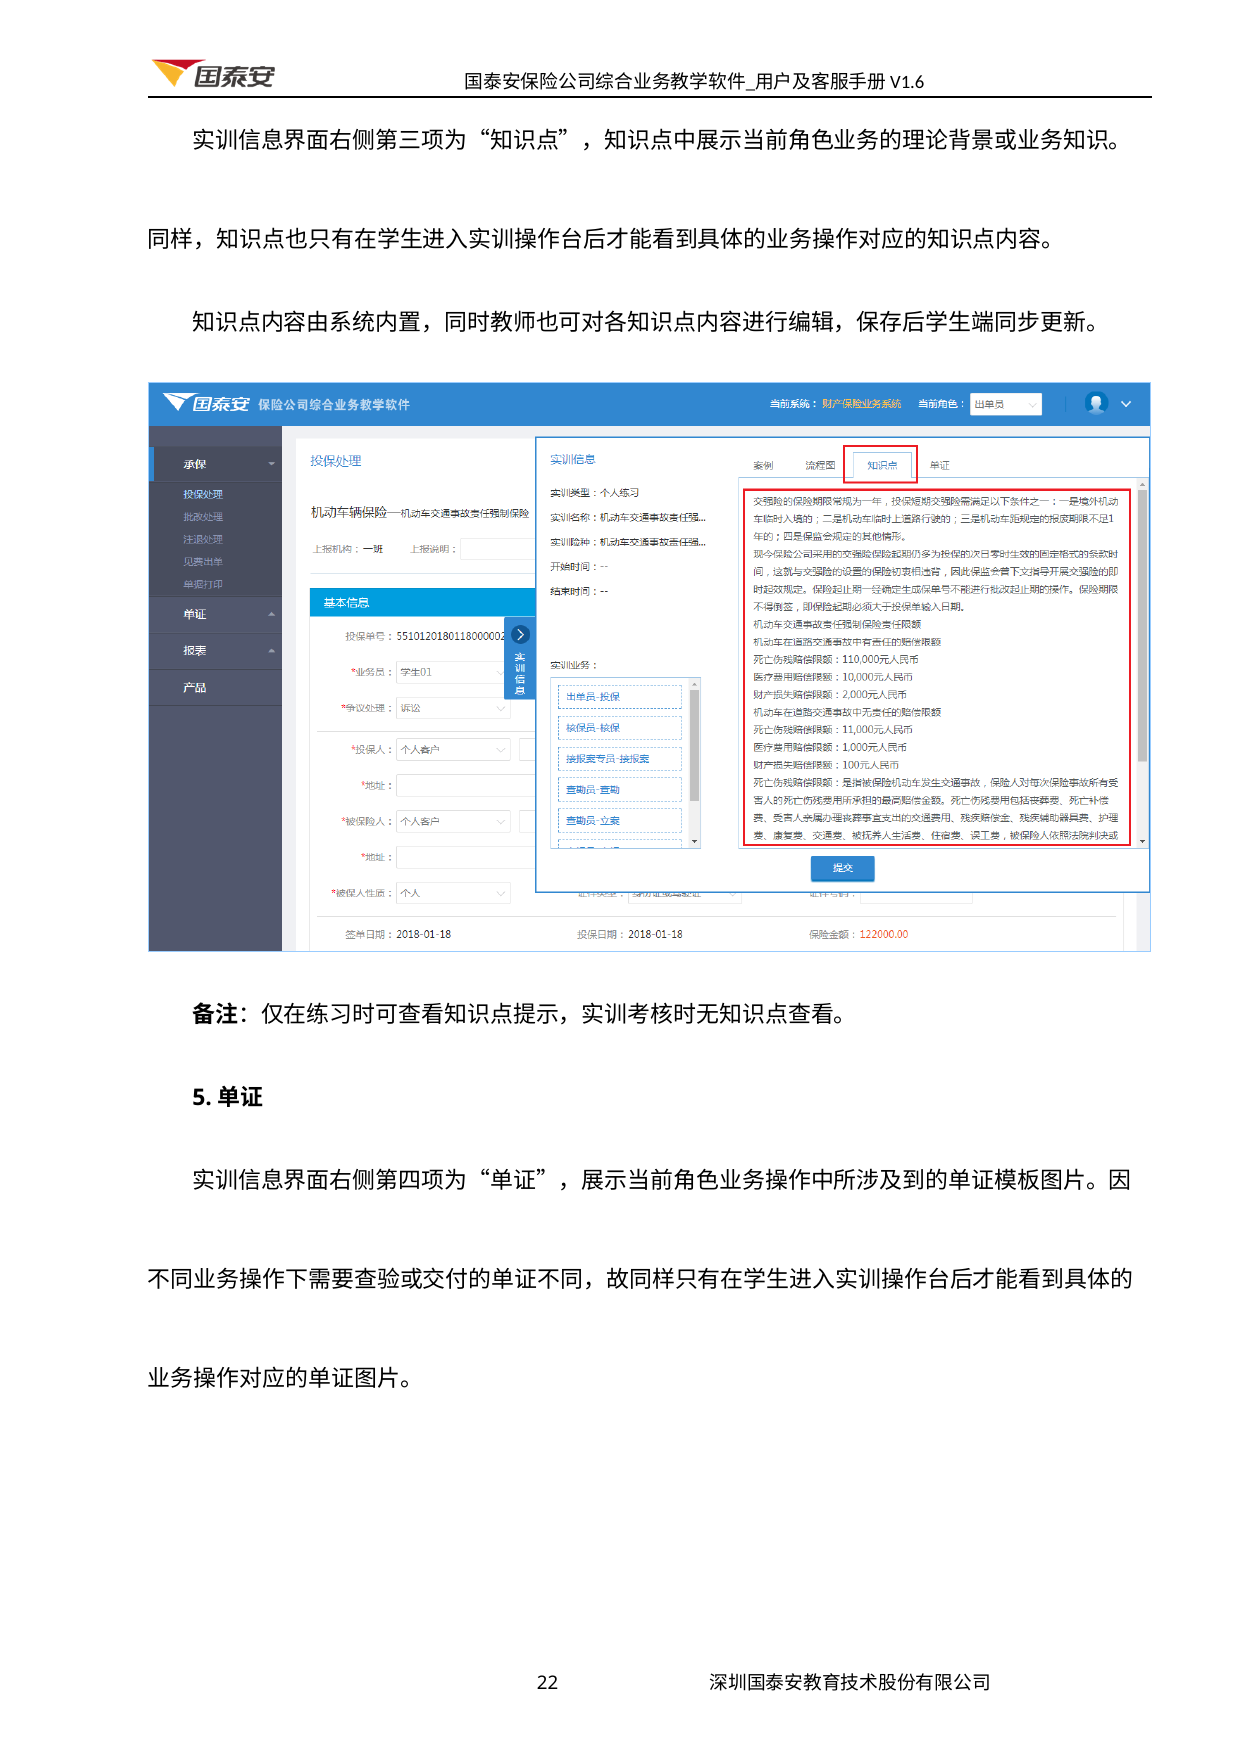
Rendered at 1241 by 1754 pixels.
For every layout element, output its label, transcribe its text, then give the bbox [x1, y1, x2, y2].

text 实训信息界面右侧第四项为“单证”，展示当前角色业务操作中所涉及到的单证模板图片。因不同业务操作下需要查验或交付的单证不同，故同样只有在学生进入实训操作台后才能看到具体的业务操作对应的单证图片。 [148, 1145, 1152, 1409]
text 备注：仅在练习时可查看知识点提示，实训考核时无知识点查看。 [148, 980, 1152, 1046]
text 知识点内容由系统内置，同时教师也可对各知识点内容进行编辑，保存后学生端同步更新。 [148, 287, 1152, 353]
picture [149, 383, 1150, 951]
picture [147, 59, 278, 89]
text 5. 单证 [148, 1062, 1152, 1128]
text 实训信息界面右侧第三项为“知识点”，知识点中展示当前角色业务的理论背景或业务知识。同样，知识点也只有在学生进入实训操作台后才能看到具体的业务操作对应的知识点内容。 [148, 106, 1152, 271]
